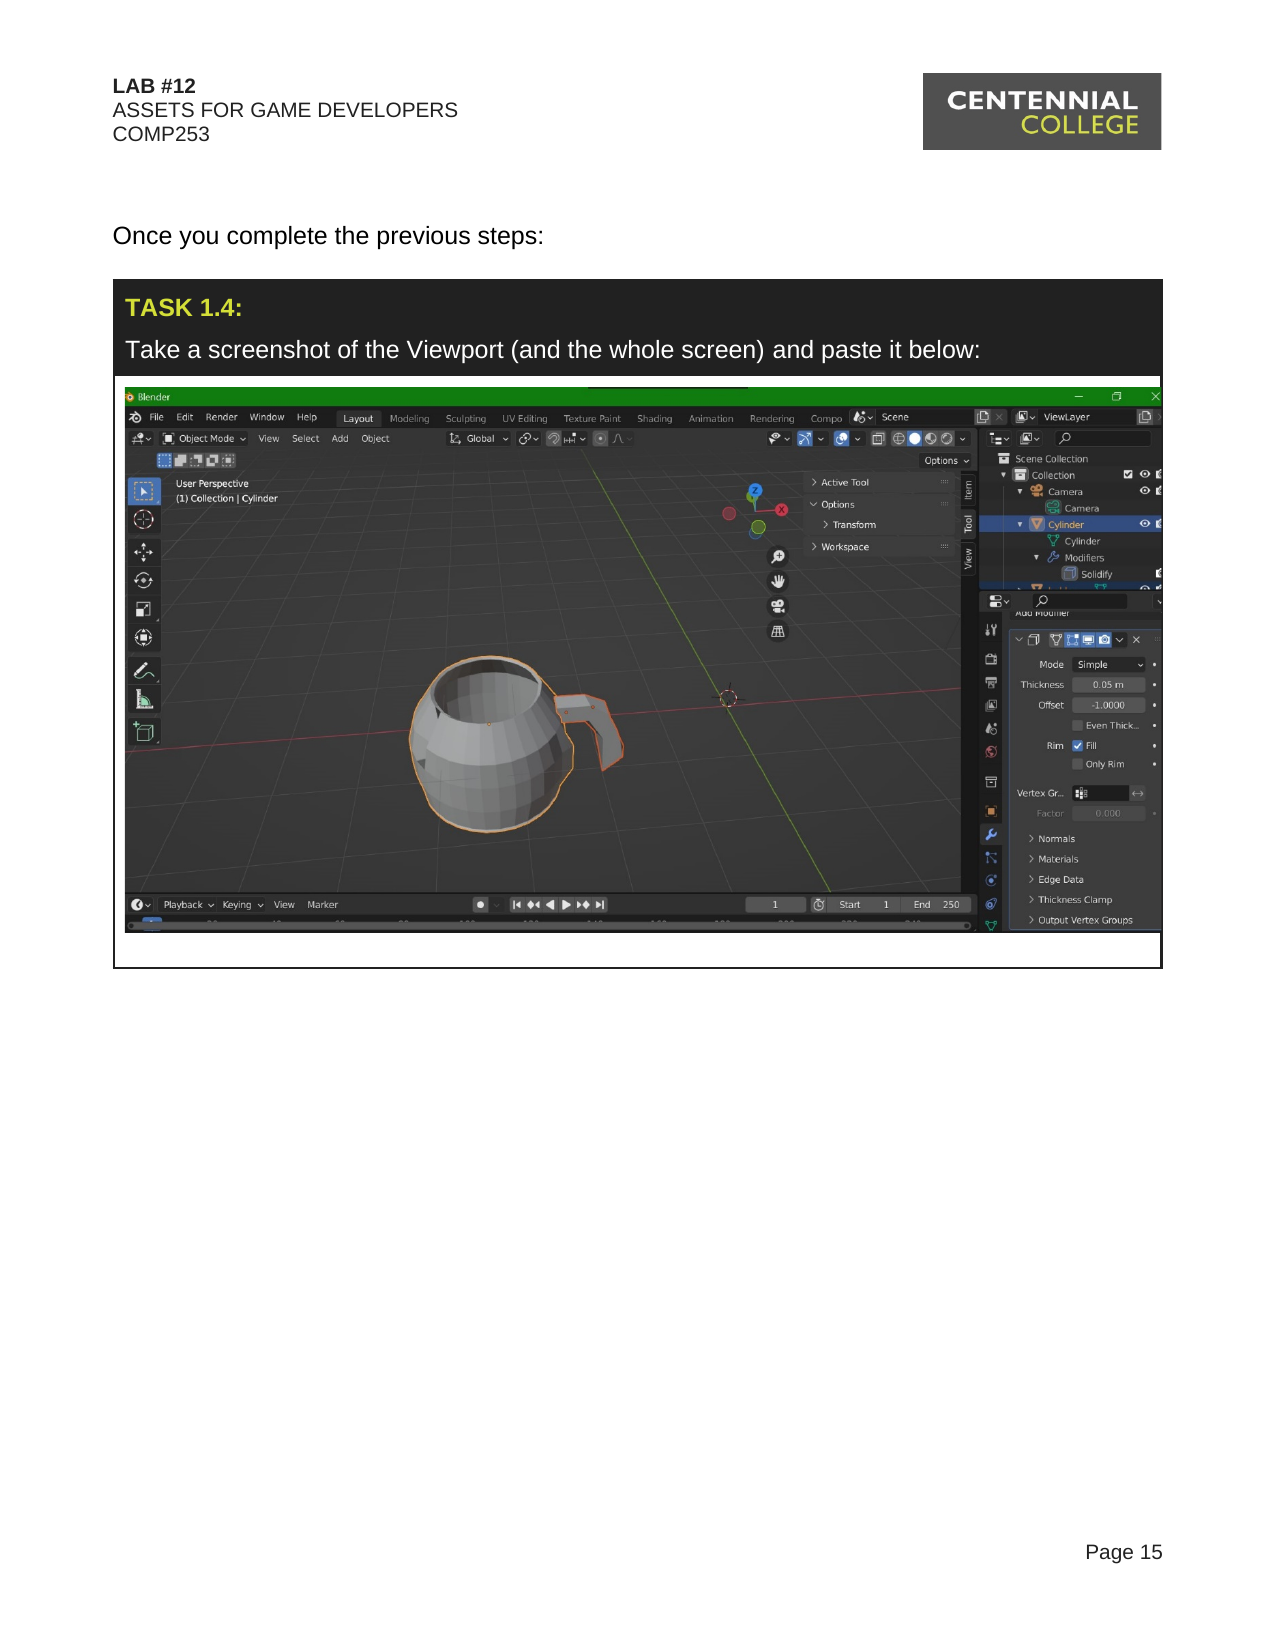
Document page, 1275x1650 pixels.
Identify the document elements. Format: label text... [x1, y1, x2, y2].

table_header TASK 1.4: Take a screenshot of the Viewport (and the whole screen) and paste it below: [115, 281, 1160, 376]
text Once you complete the previous steps: [112, 221, 1162, 250]
picture [124, 387, 1162, 933]
picture [923, 73, 1162, 150]
table_cell [115, 376, 1160, 967]
